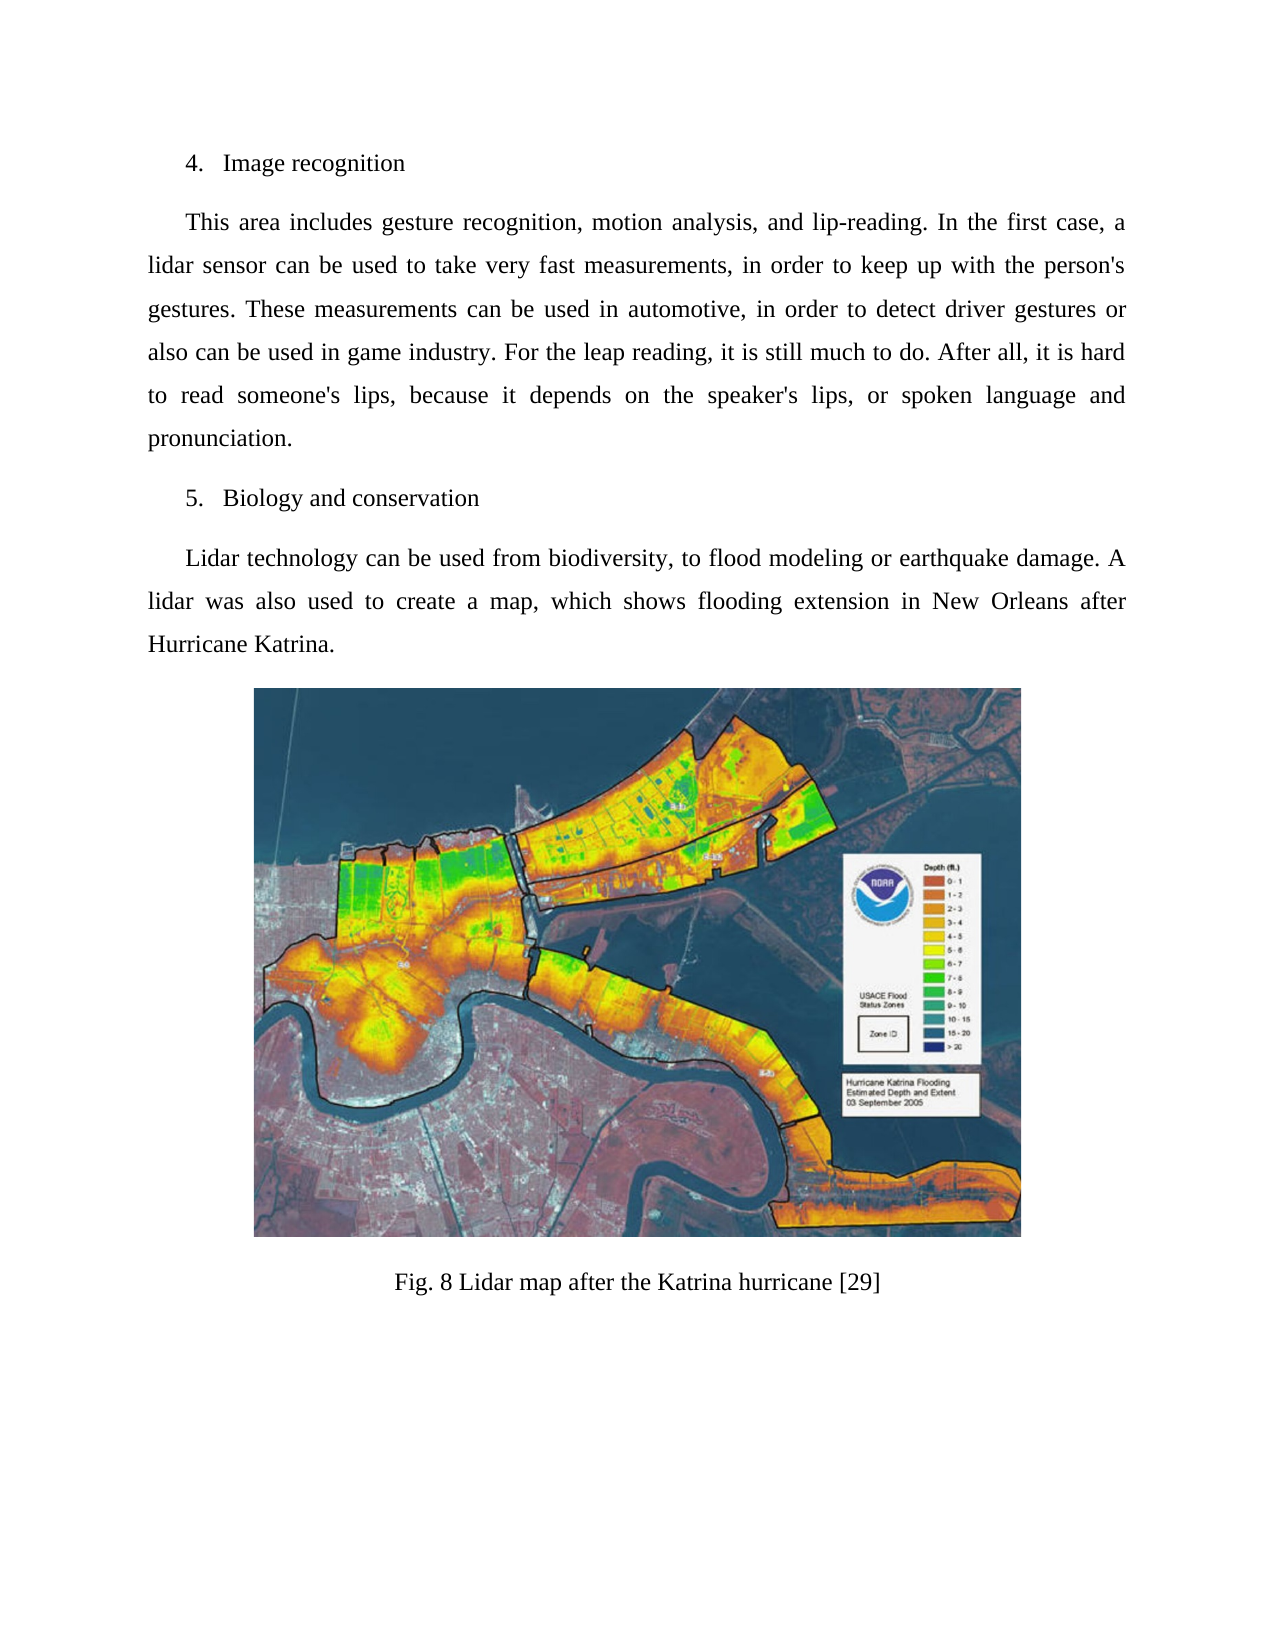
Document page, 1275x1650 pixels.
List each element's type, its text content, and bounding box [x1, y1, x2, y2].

list Biology and conservation [185, 483, 1127, 512]
picture [253, 688, 1022, 1237]
text Fig. 8 Lidar map after the Katrina hurricane [29] [148, 1267, 1127, 1296]
text This area includes gesture recognition, motion analysis, and lip-reading. In the first case, a lidar sensor can be used to take very fast measurements, in order to keep up with the person's gestures. These measurements can be used in automotive, in order to detect driver gestures or also can be used in game industry. For the leap reading, it is still much to do. After all, it is hard to read someone's lips, because it depends on the speaker's lips, or spoken language and pronunciation. [148, 207, 1127, 452]
text Lidar technology can be used from biodiversity, to flood modeling or earthquake damage. A lidar was also used to create a map, which shows flooding extension in New Orleans after Hurricane Katrina. [148, 543, 1127, 658]
list Image recognition [185, 148, 1127, 176]
